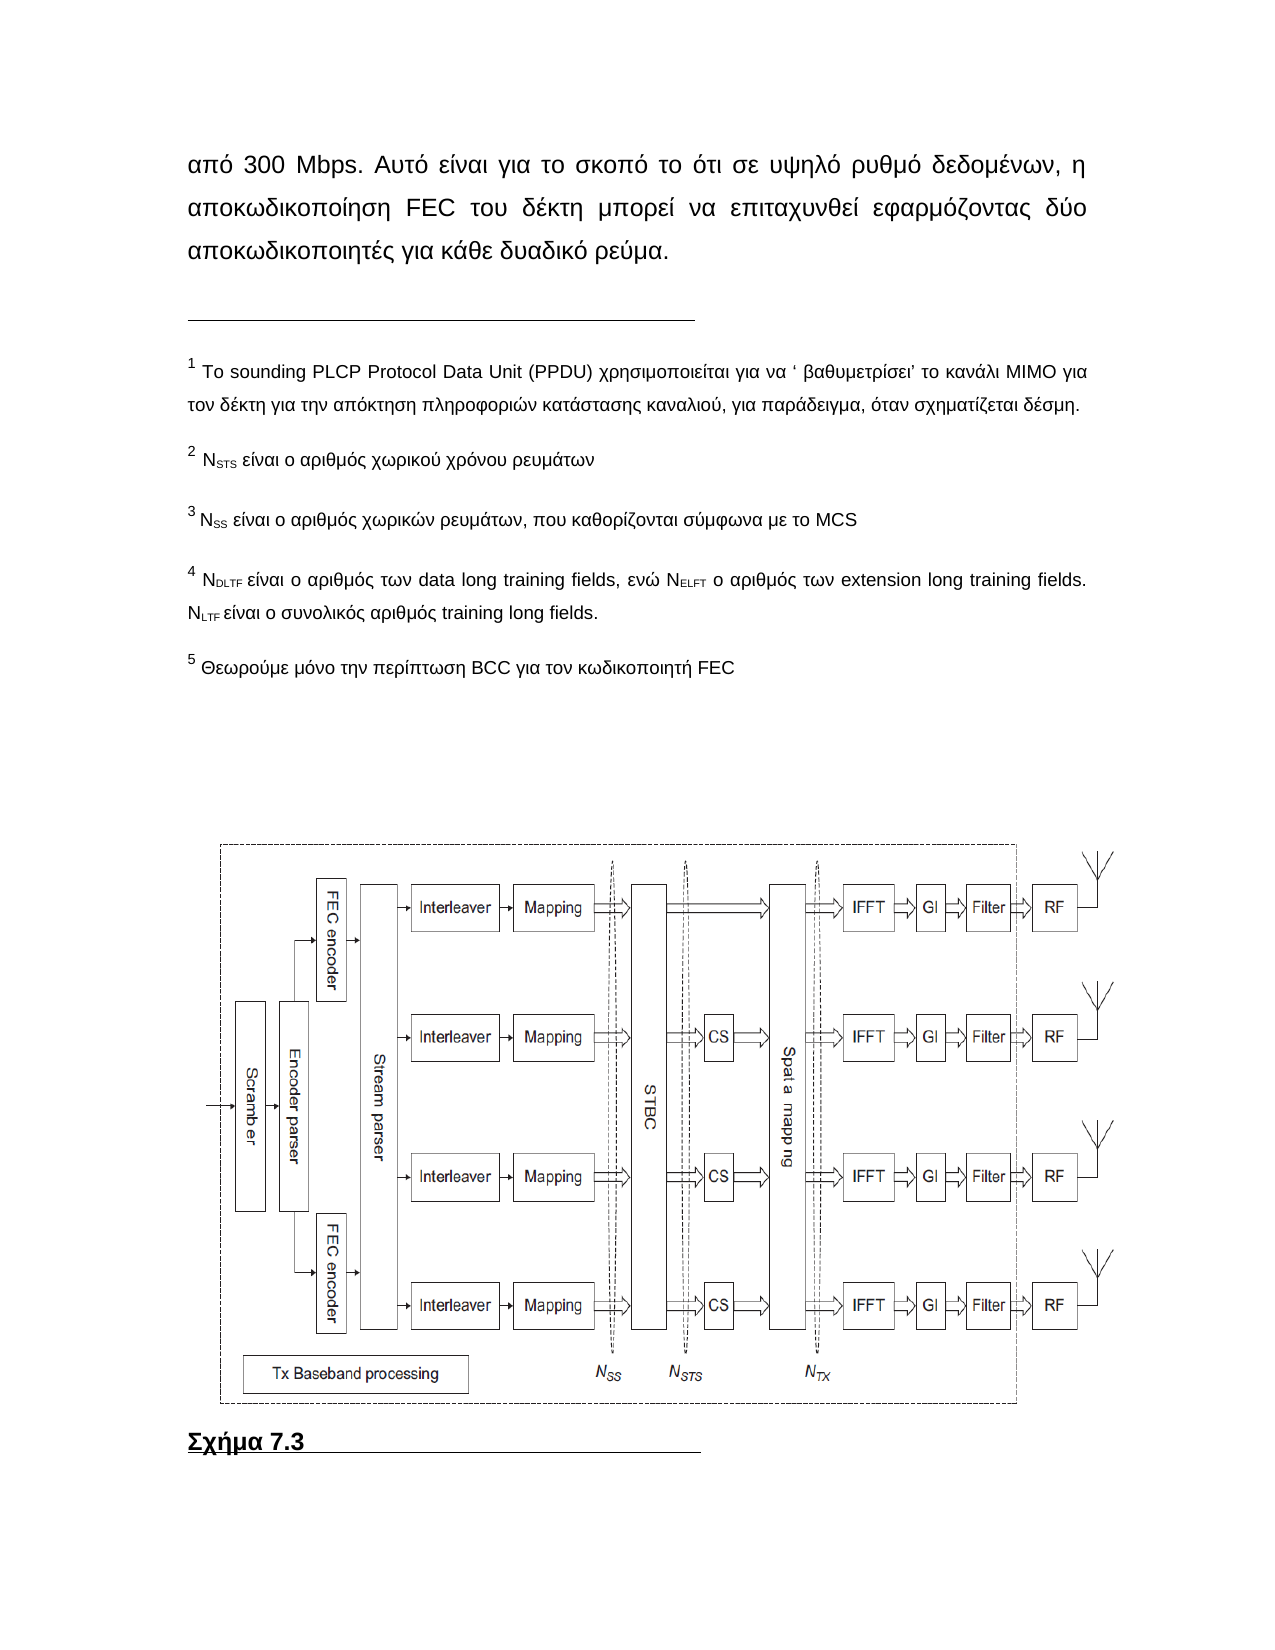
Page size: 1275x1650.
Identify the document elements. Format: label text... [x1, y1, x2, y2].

text 5 Θεωρούμε μόνο την περίπτωση BCC για τον κωδικοποιητή FEC [187, 651, 1087, 680]
picture [187, 808, 1129, 1413]
text 2 NSTS είναι ο αριθμός χωρικού χρόνου ρευμάτων [187, 443, 1087, 472]
text 1 Το sounding PLCP Protocol Data Unit (PPDU) χρησιμοποιείται για να ‘ βαθυμετρίσει’ το κανάλι MIMO για τον δέκτη για την απόκτηση πληροφοριών κατάστασης καναλιού, για παράδειγμα, όταν σχηματίζεται δέσμη. [187, 355, 1087, 416]
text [187, 150, 1087, 265]
text Σχήμα 7.3 [187, 1413, 1087, 1456]
text 4 NDLTF είναι ο αριθμός των data long training fields, ενώ NELFT ο αριθμός των extension long training fields. NLTF είναι ο συνολικός αριθμός training long fields. [187, 563, 1087, 624]
text 3 NSS είναι ο αριθμός χωρικών ρευμάτων, που καθορίζονται σύμφωνα με το MCS [187, 503, 1087, 532]
